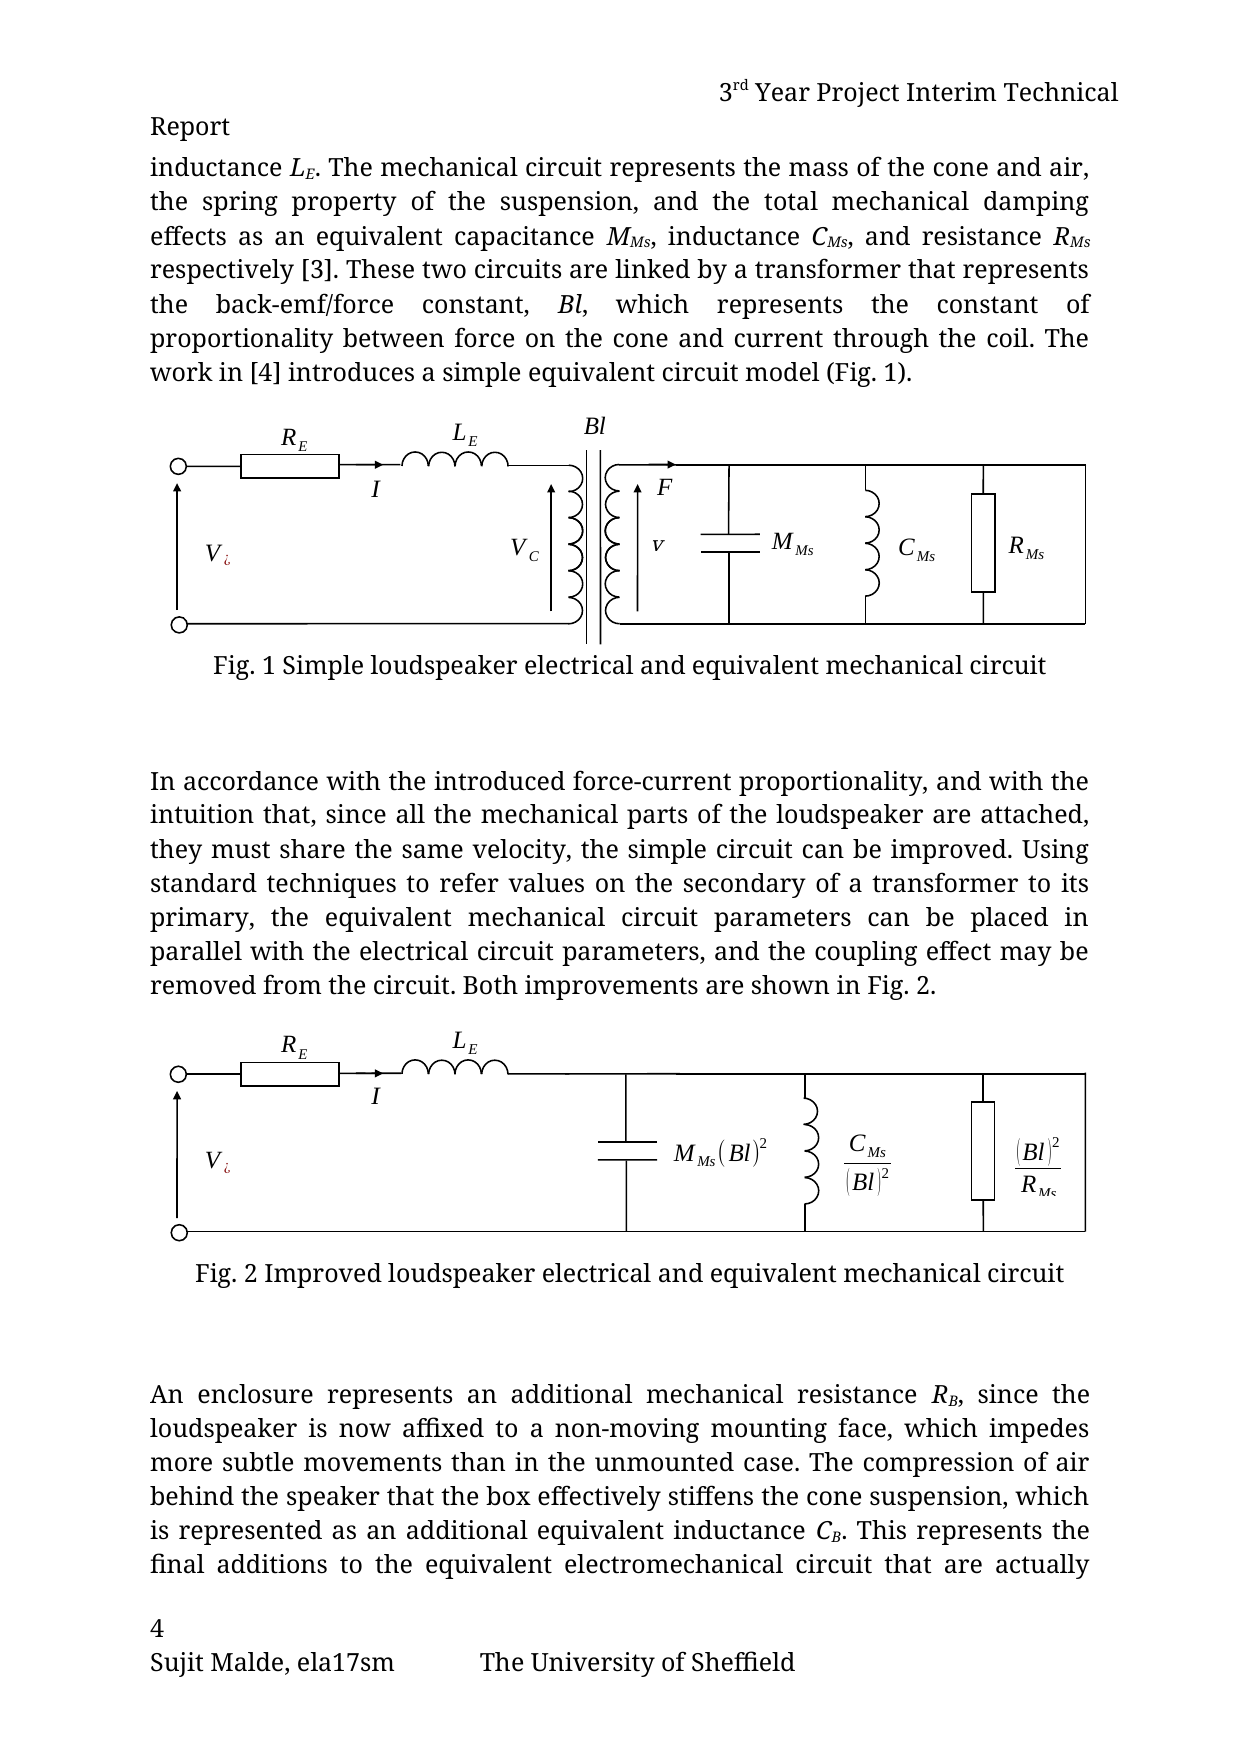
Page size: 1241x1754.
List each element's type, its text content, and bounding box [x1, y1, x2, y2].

text In accordance with the introduced force-current proportionality, and with the intuition that, since all the mechanical parts of the loudspeaker are attached, they must share the same velocity, the simple circuit can be improved. Using standard techniques to refer values on the secondary of a transformer to its primary, the equivalent mechanical circuit parameters can be placed in parallel with the electrical circuit parameters, and the coupling effect may be removed from the circuit. Both improvements are shown in Fig. 2. [150, 763, 1090, 1002]
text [150, 1376, 1090, 1581]
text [150, 150, 1090, 388]
